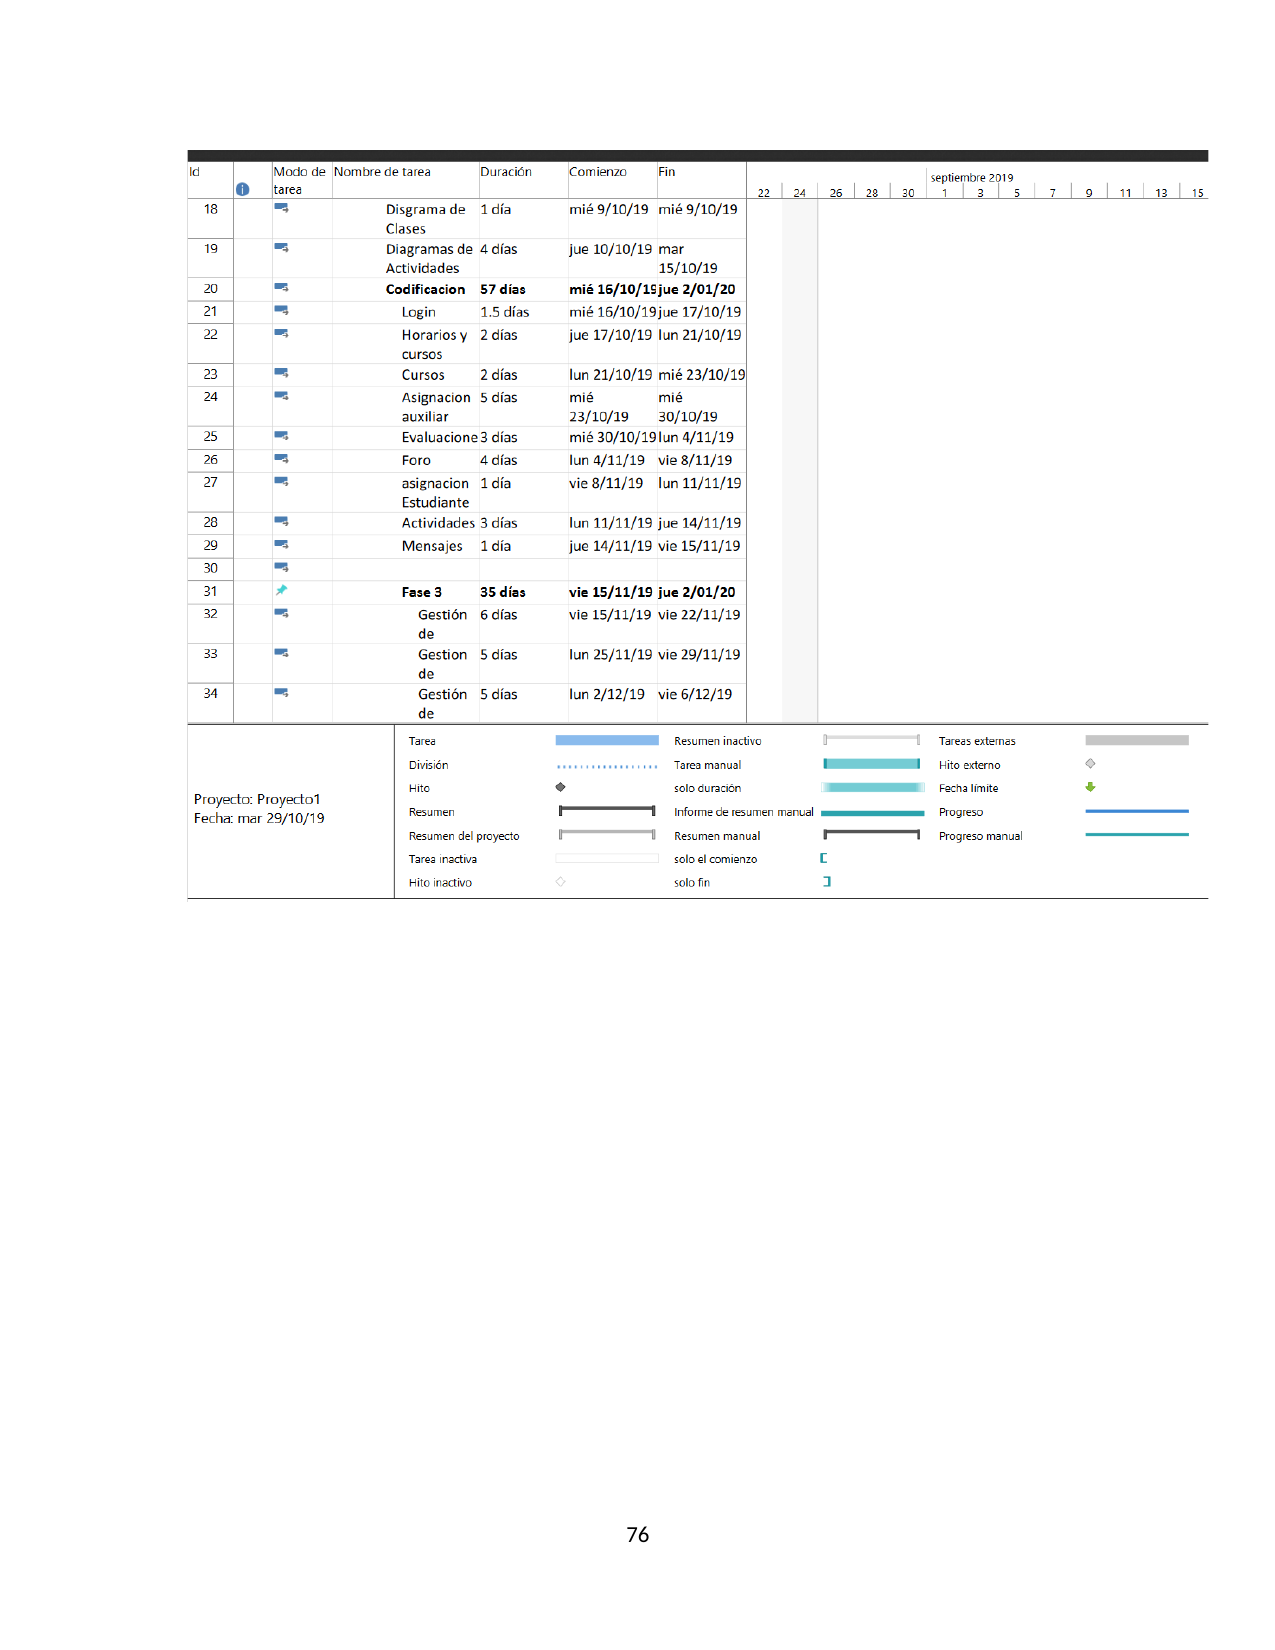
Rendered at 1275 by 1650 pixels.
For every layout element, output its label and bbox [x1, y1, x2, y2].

picture [187, 150, 1209, 902]
